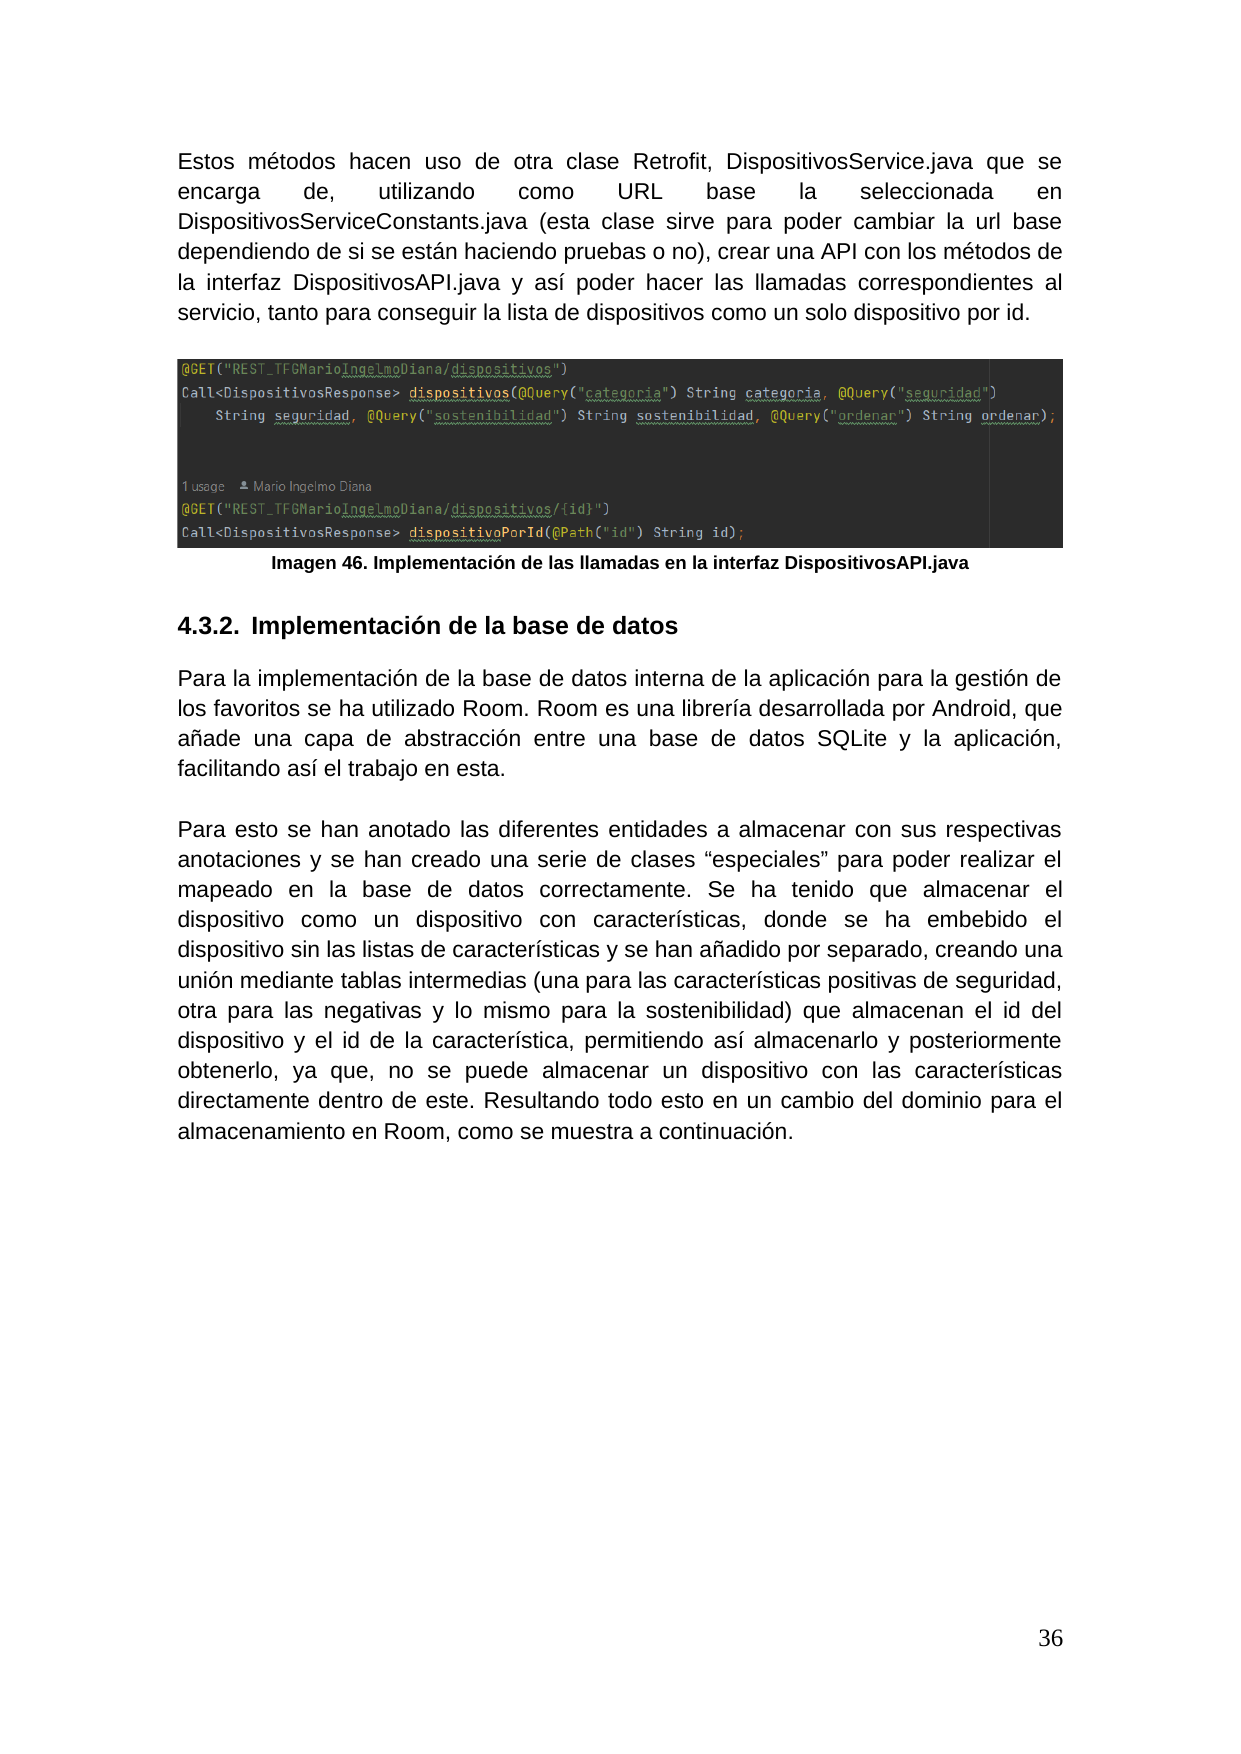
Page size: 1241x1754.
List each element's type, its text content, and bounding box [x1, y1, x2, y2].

text Para esto se han anotado las diferentes entidades a almacenar con sus respectivas anotaciones y se han creado una serie de clases “especiales” para poder realizar el mapeado en la base de datos correctamente. Se ha tenido que almacenar el dispositivo como un dispositivo con características, donde se ha embebido el dispositivo sin las listas de características y se han añadido por separado, creando una unión mediante tablas intermedias (una para las características positivas de seguridad, otra para las negativas y lo mismo para la sostenibilidad) que almacenan el id del dispositivo y el id de la característica, permitiendo así almacenarlo y posteriormente obtenerlo, ya que, no se puede almacenar un dispositivo con las características directamente dentro de este. Resultando todo esto en un cambio del dominio para el almacenamiento en Room, como se muestra a continuación. [177, 816, 1063, 1144]
text Estos métodos hacen uso de otra clase Retrofit, DispositivosService.java que se encarga de, utilizando como URL base la seleccionada en DispositivosServiceConstants.java (esta clase sirve para poder cambiar la url base dependiendo de si se están haciendo pruebas o no), crear una API con los métodos de la interfaz DispositivosAPI.java y así poder hacer las llamadas correspondientes al servicio, tanto para conseguir la lista de dispositivos como un solo dispositivo por id. [177, 148, 1063, 325]
text Imagen 46. Implementación de las llamadas en la interfaz DispositivosAPI.java [177, 552, 1063, 573]
picture [177, 359, 1063, 548]
text Para la implementación de la base de datos interna de la aplicación para la gestión de los favoritos se ha utilizado Room. Room es una librería desarrollada por Android, que añade una capa de abstracción entre una base de datos SQLite y la aplicación, facilitando así el trabajo en esta. [177, 664, 1063, 781]
subtitle Implementación de la base de datos [177, 611, 1063, 639]
